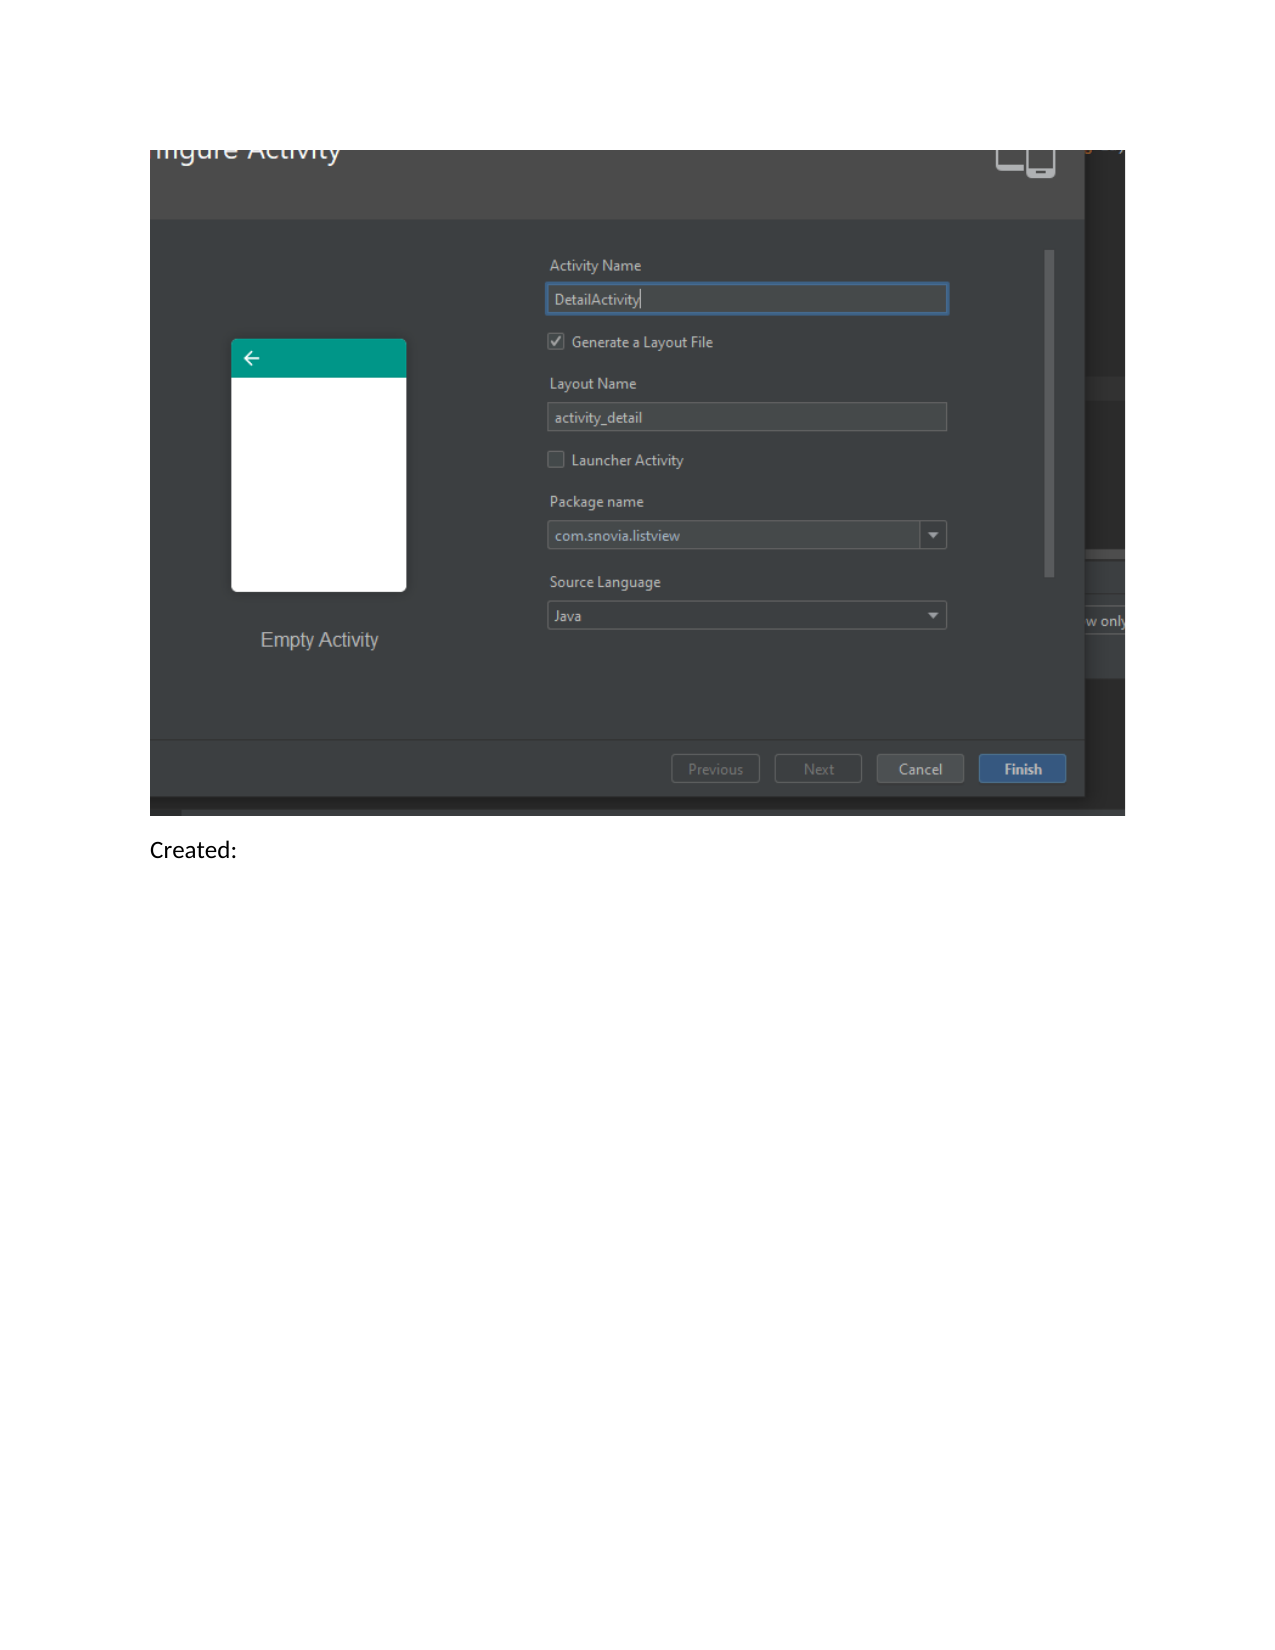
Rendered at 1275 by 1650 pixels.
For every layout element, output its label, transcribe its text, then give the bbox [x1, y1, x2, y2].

text Created: [150, 834, 1125, 865]
picture [150, 150, 1125, 816]
